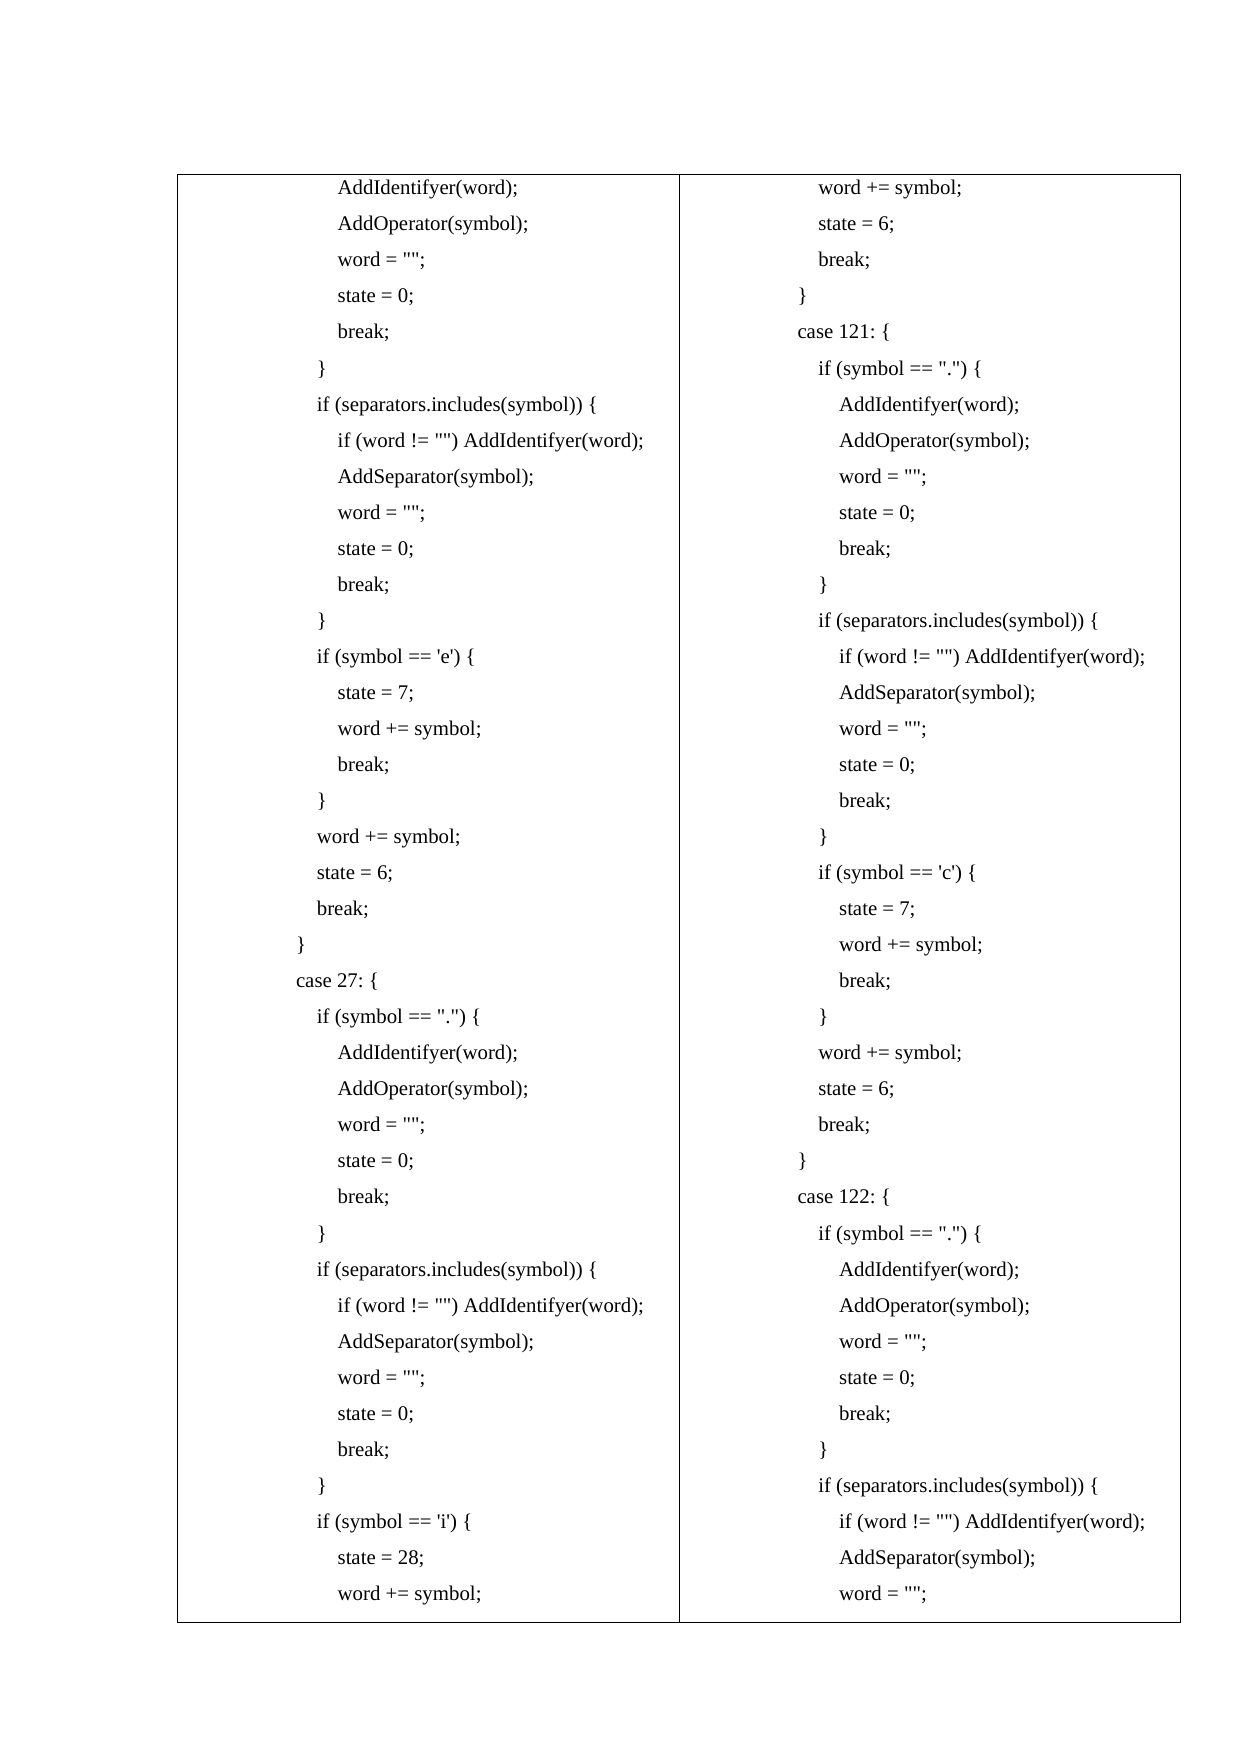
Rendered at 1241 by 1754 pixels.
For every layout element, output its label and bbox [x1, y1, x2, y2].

table_header [178, 175, 679, 1622]
table_header [680, 175, 1180, 1622]
